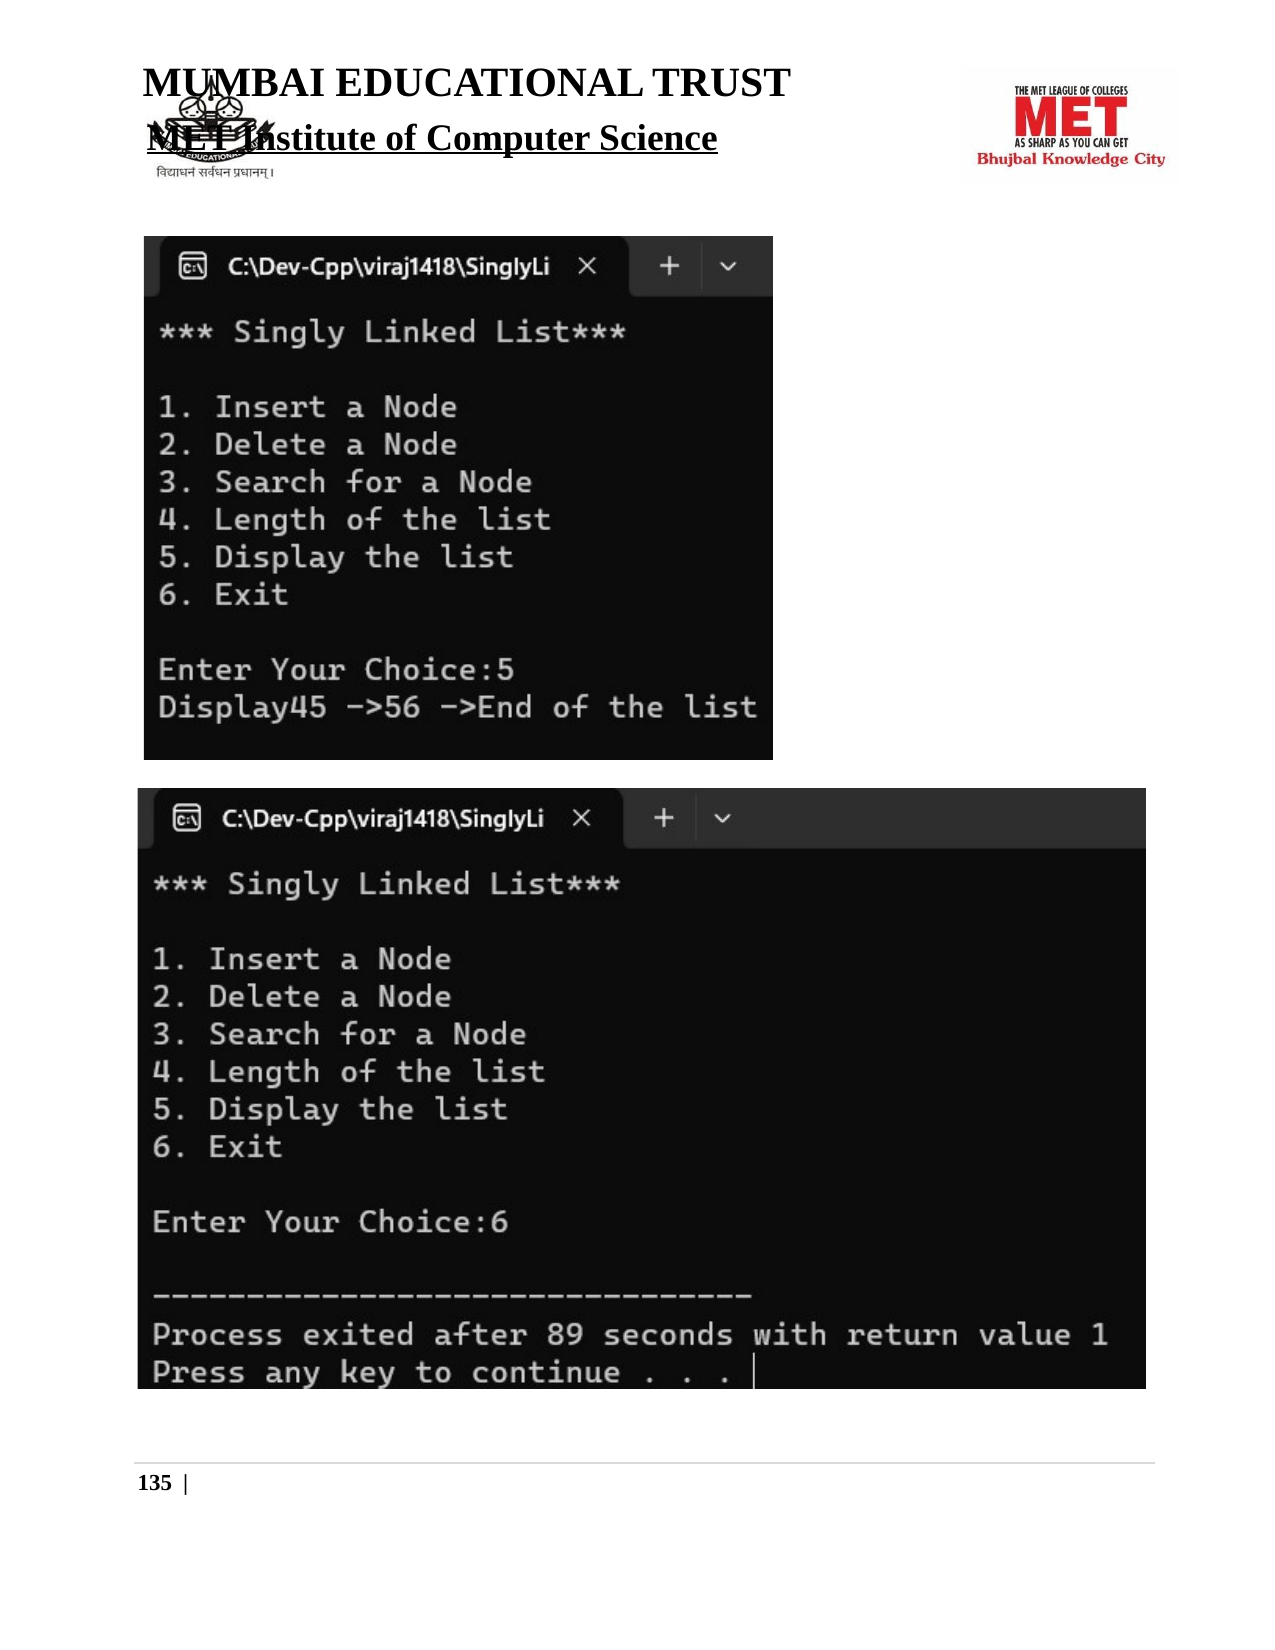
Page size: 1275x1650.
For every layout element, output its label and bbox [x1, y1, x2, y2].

picture [225, 75, 235, 86]
picture [961, 67, 1180, 185]
picture [146, 75, 277, 152]
picture [146, 153, 277, 179]
picture [156, 75, 166, 86]
picture [192, 75, 204, 93]
picture [262, 83, 271, 94]
picture [271, 75, 277, 84]
picture [143, 236, 773, 760]
picture [137, 788, 1146, 1389]
